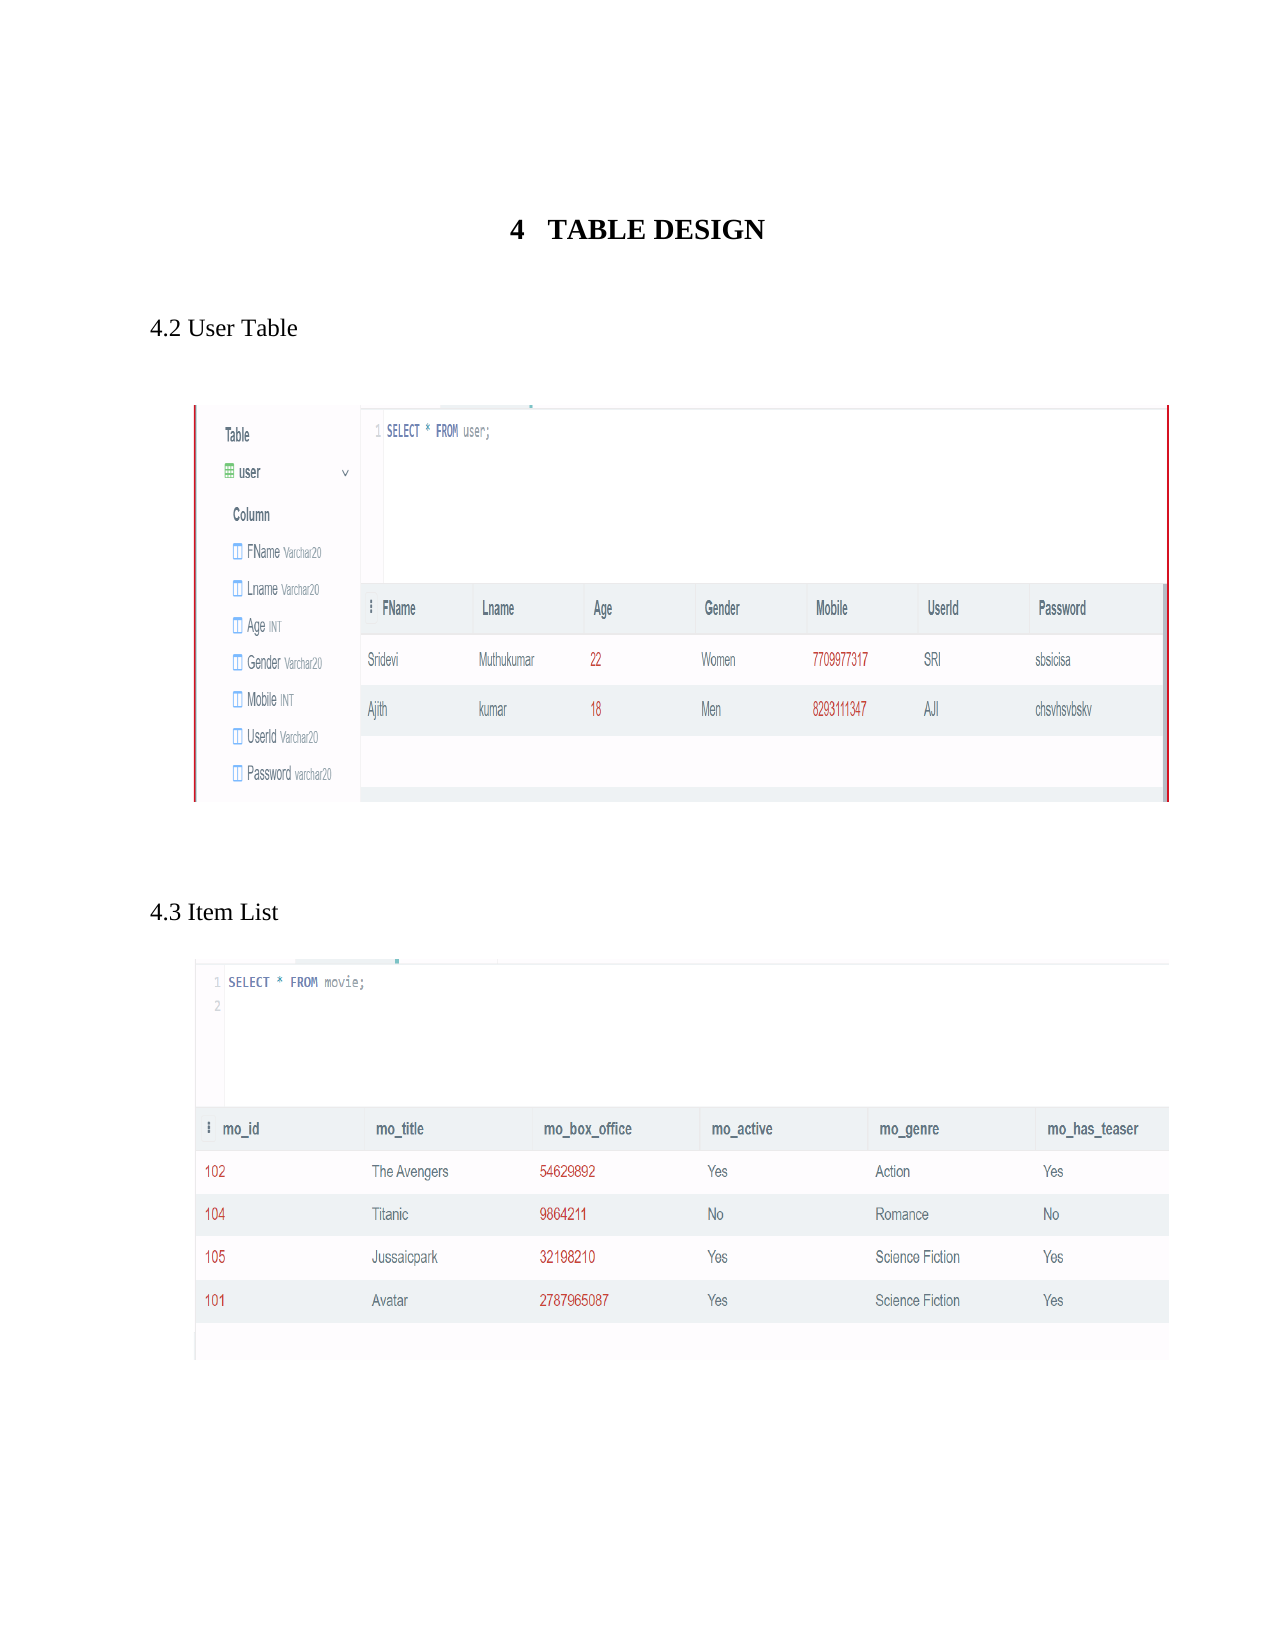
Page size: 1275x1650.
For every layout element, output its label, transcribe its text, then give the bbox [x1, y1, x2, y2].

list Item List [150, 897, 1125, 926]
picture [193, 959, 1169, 1360]
picture [193, 405, 1169, 802]
list User Table [150, 313, 1125, 341]
list TABLE DESIGN [150, 212, 1125, 246]
